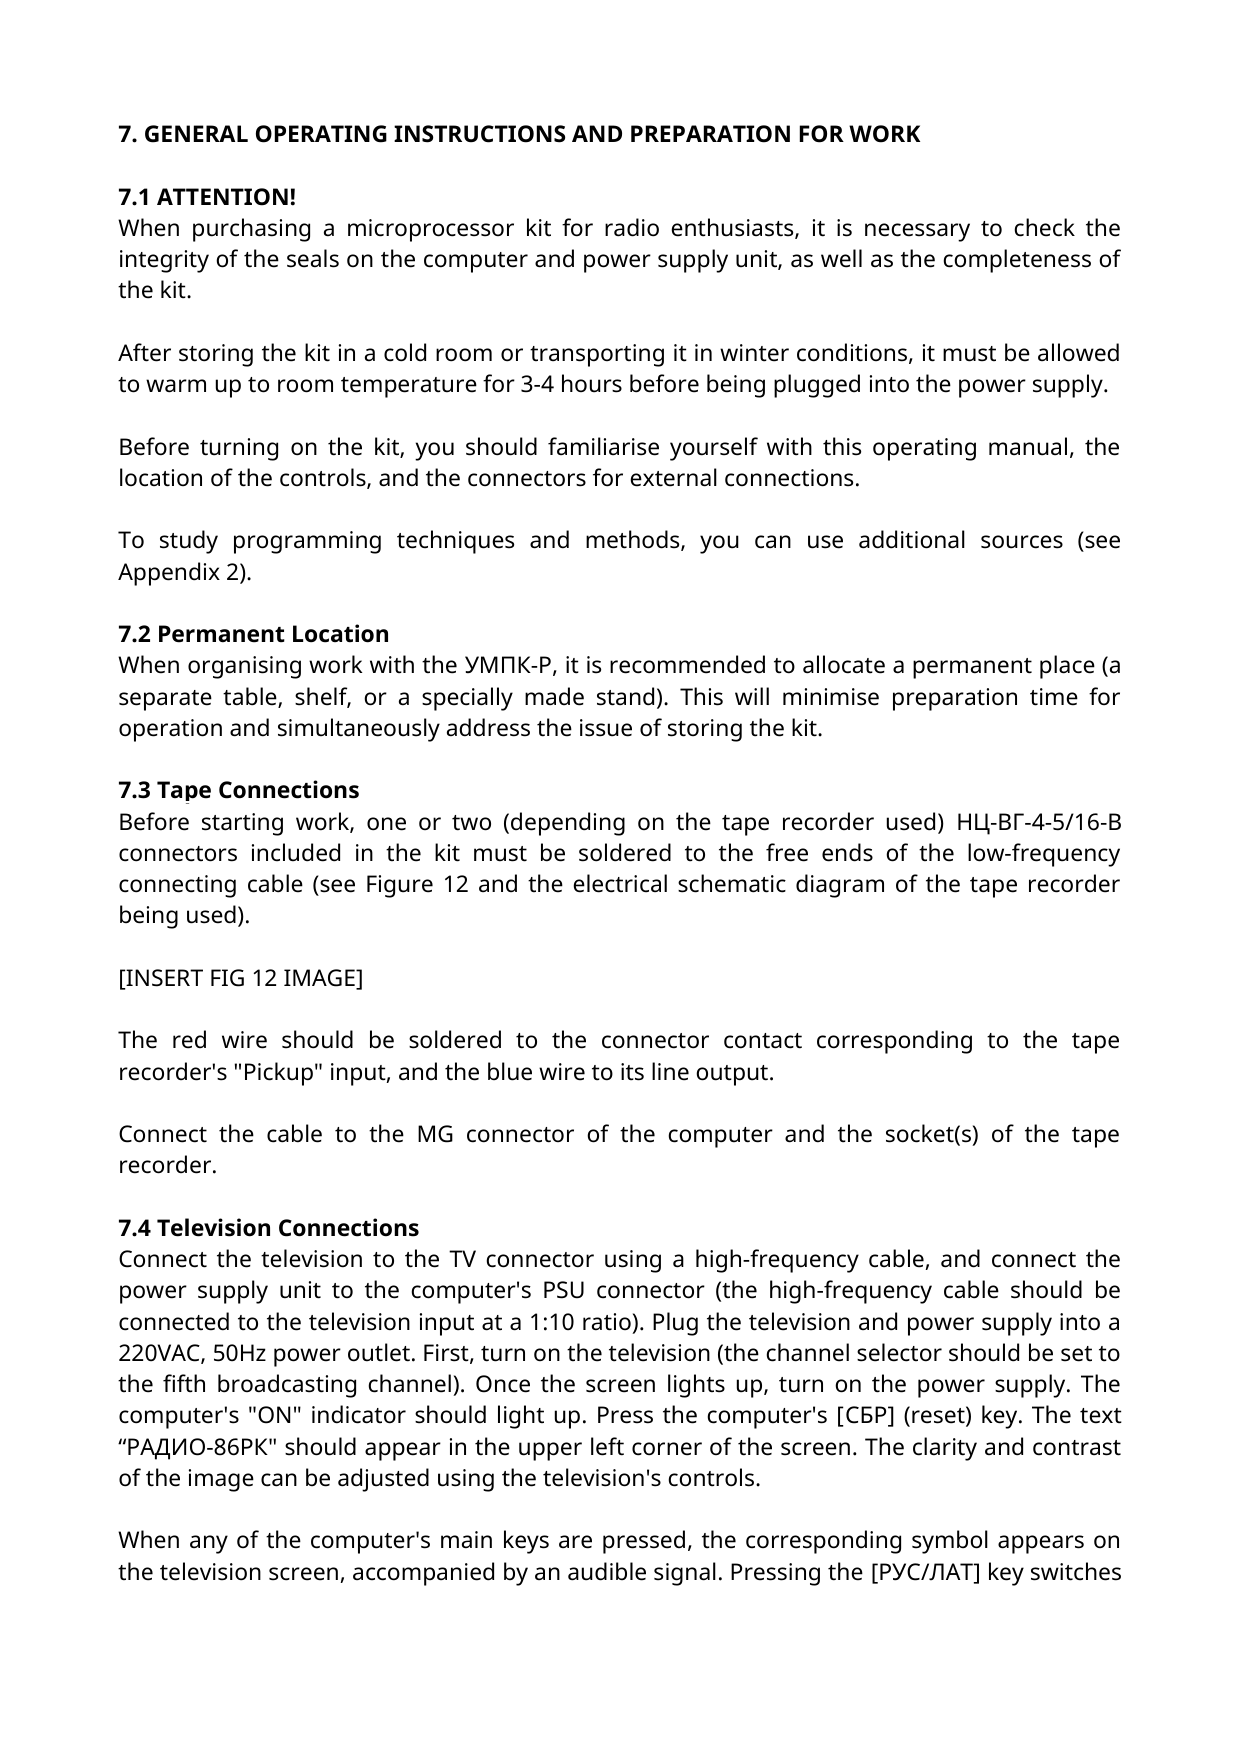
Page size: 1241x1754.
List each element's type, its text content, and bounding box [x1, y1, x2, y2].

text When purchasing a microprocessor kit for radio enthusiasts, it is necessary to check the integrity of the seals on the computer and power supply unit, as well as the completeness of the kit. [118, 212, 1122, 306]
text 7. GENERAL OPERATING INSTRUCTIONS AND PREPARATION FOR WORK [118, 118, 1122, 149]
text 7.4 Television Connections [118, 1212, 1122, 1243]
text After storing the kit in a cold room or transporting it in winter conditions, it must be allowed to warm up to room temperature for 3-4 hours before being plugged into the power supply. [118, 337, 1122, 399]
text 7.2 Permanent Location [118, 618, 1122, 649]
text 7.3 Tape Connections [118, 774, 1122, 806]
text Before turning on the kit, you should familiarise yourself with this operating manual, the location of the controls, and the connectors for external connections. [118, 431, 1122, 493]
text The red wire should be soldered to the connector contact corresponding to the tape recorder's "Pickup" input, and the blue wire to its line output. [118, 1024, 1122, 1087]
text [INSERT FIG 12 IMAGE] [118, 962, 1122, 993]
text Connect the cable to the MG connector of the computer and the socket(s) of the tape recorder. [118, 1118, 1122, 1181]
text Connect the television to the TV connector using a high-frequency cable, and connect the power supply unit to the computer's PSU connector (the high-frequency cable should be connected to the television input at a 1:10 ratio). Plug the television and power supply into a 220VAC, 50Hz power outlet. First, turn on the television (the channel selector should be set to the fifth broadcasting channel). Once the screen lights up, turn on the power supply. The computer's "ON" indicator should light up. Press the computer's [СБР] (reset) key. The text “РАДИО-86РК" should appear in the upper left corner of the screen. The clarity and contrast of the image can be adjusted using the television's controls. [118, 1243, 1122, 1493]
text Before starting work, one or two (depending on the tape recorder used) НЦ-ВГ-4-5/16-В connectors included in the kit must be soldered to the free ends of the low-frequency connecting cable (see Figure 12 and the electrical schematic diagram of the tape recorder being used). [118, 806, 1122, 931]
text 7.1 ATTENTION! [118, 181, 1122, 212]
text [118, 1524, 1122, 1587]
text To study programming techniques and methods, you can use additional sources (see Appendix 2). [118, 524, 1122, 587]
text When organising work with the УМПК-Р, it is recommended to allocate a permanent place (a separate table, shelf, or a specially made stand). This will minimise preparation time for operation and simultaneously address the issue of storing the kit. [118, 649, 1122, 743]
